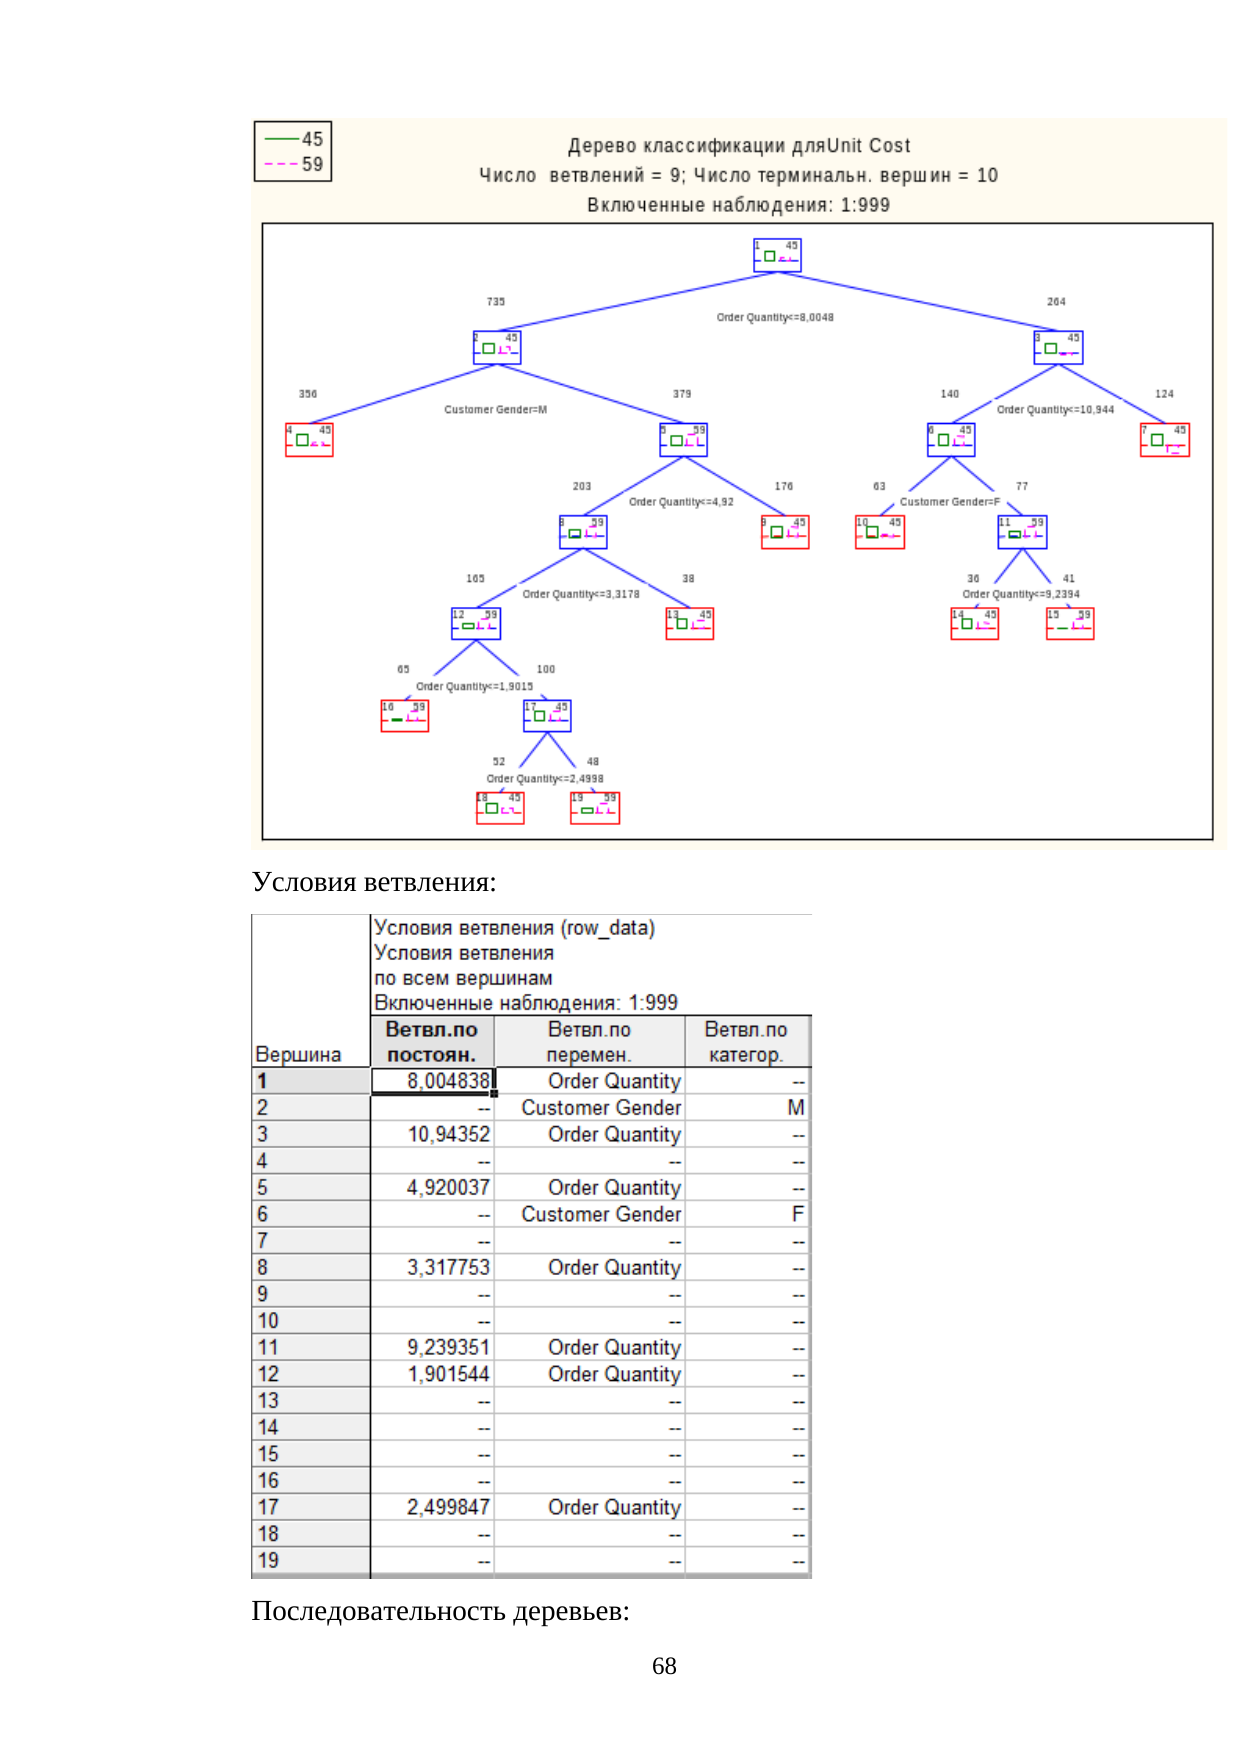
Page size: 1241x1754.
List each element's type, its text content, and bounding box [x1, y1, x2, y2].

picture [251, 914, 813, 1579]
text Условия ветвления: [177, 864, 1152, 897]
text Последовательность деревьев: [177, 1593, 1152, 1626]
